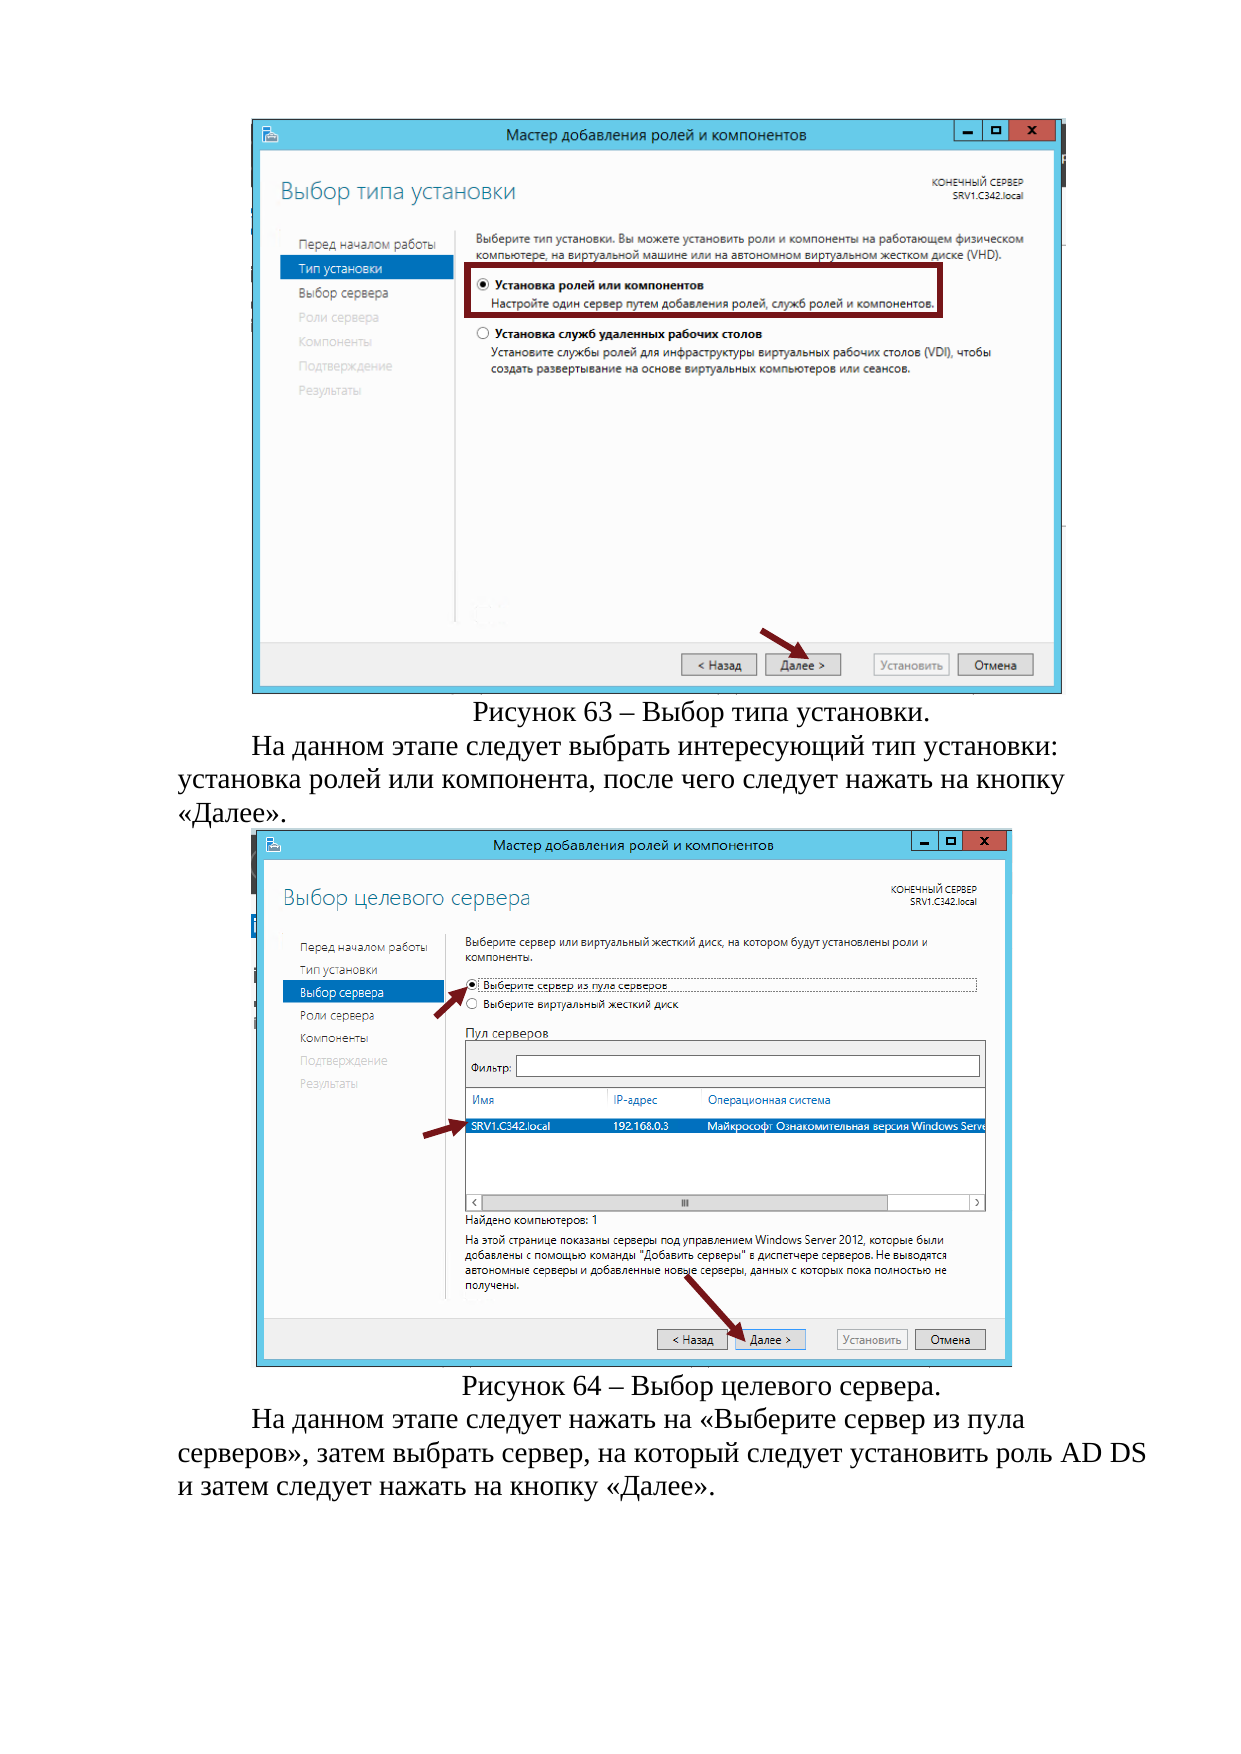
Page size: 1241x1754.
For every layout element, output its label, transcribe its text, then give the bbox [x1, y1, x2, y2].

picture [251, 828, 1013, 1368]
picture [251, 118, 1066, 695]
text Рисунок 63 – Выбор типа установки. [177, 694, 1152, 728]
text Рисунок 64 – Выбор целевого сервера. [177, 1368, 1152, 1401]
text На данном этапе следует выбрать интересующий тип установки: установка ролей или компонента, после чего следует нажать на кнопку «Далее». [177, 728, 1152, 828]
text На данном этапе следует нажать на «Выберите сервер из пула серверов», затем выбрать сервер, на который следует установить роль AD DS и затем следует нажать на кнопку «Далее». [177, 1401, 1152, 1502]
